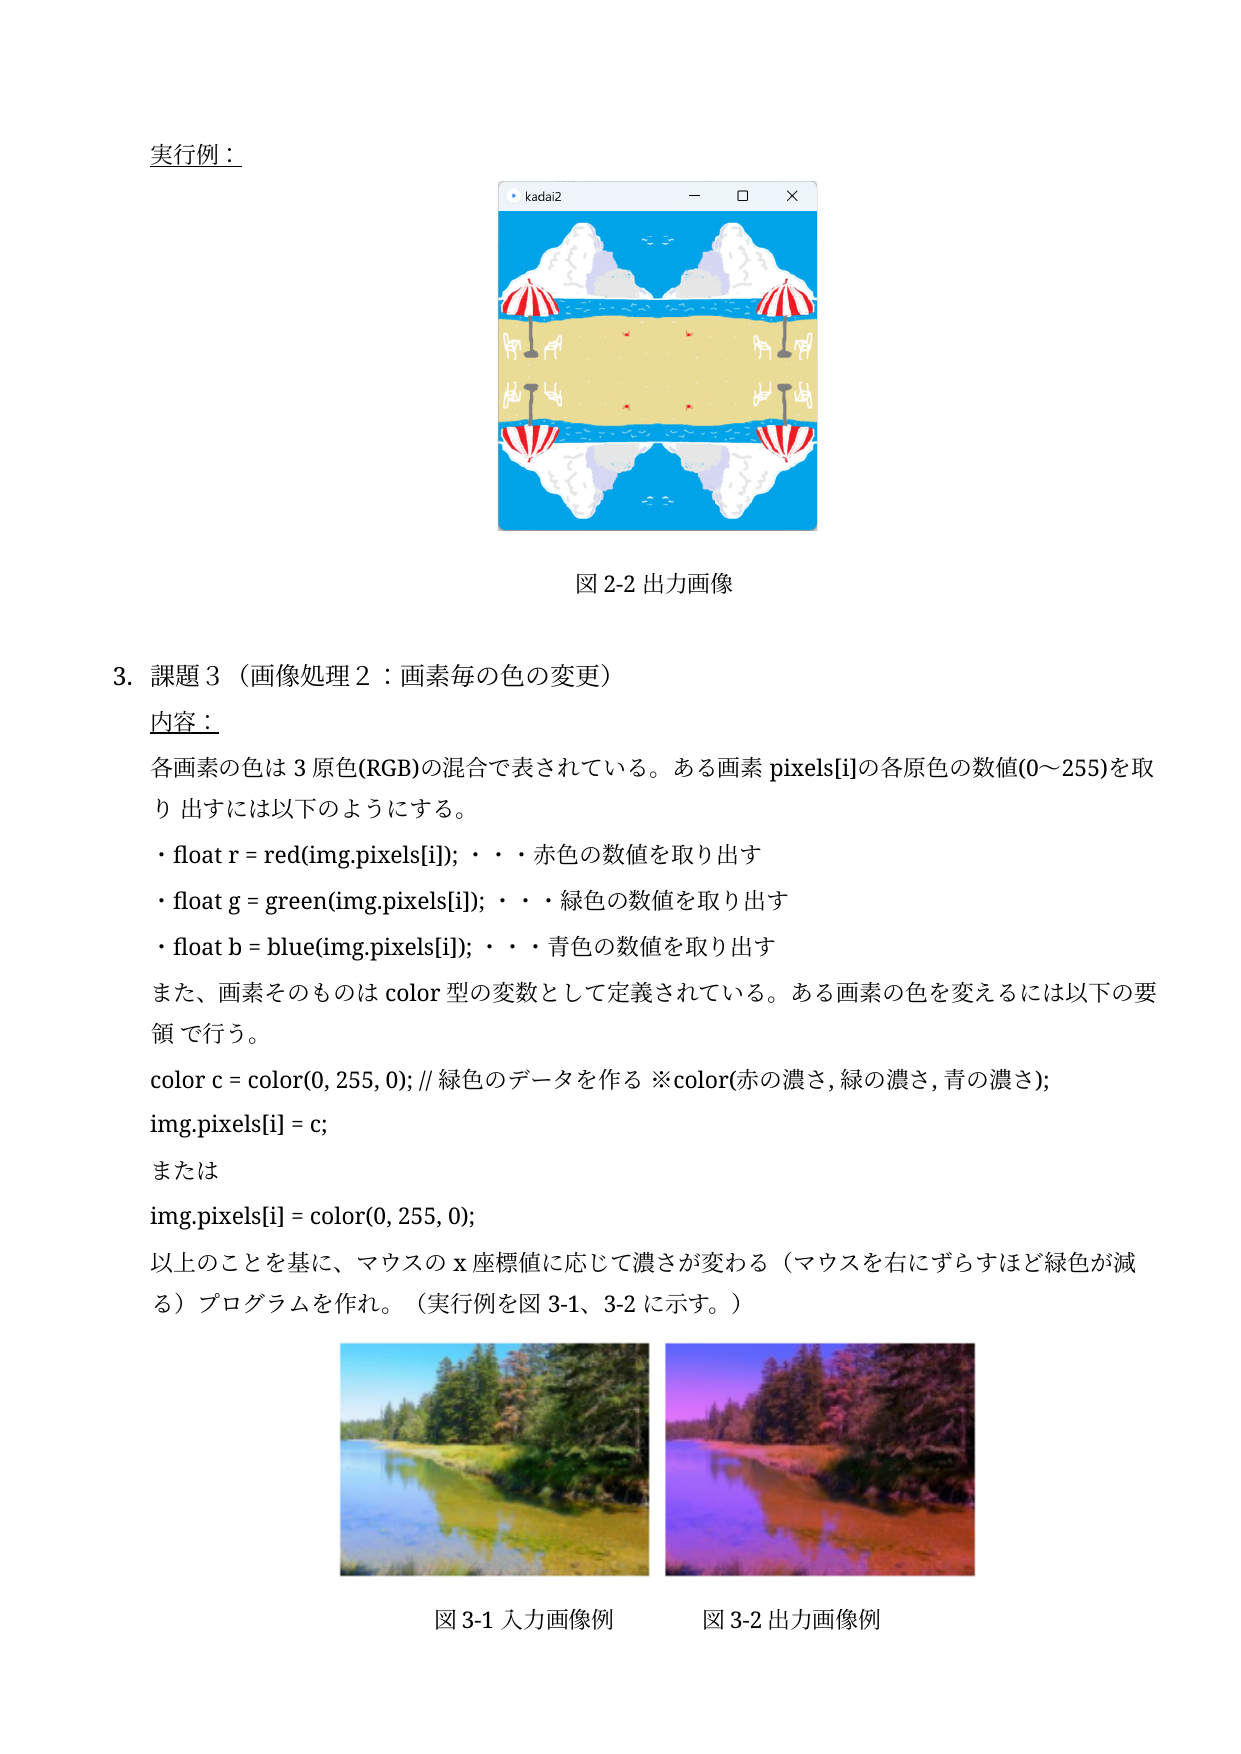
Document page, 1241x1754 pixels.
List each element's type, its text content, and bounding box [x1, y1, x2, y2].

text img.pixels[i] = c; [150, 1105, 1165, 1143]
text また、画素そのものは color 型の変数として定義されている。ある画素の色を変えるには以下の要領 で行う。 [150, 972, 1165, 1051]
text 各画素の色は 3 原色(RGB)の混合で表されている。ある画素 pixels[i]の各原色の数値(0～255)を取り 出すには以下のようにする。 [150, 748, 1165, 827]
text color c = color(0, 255, 0); // 緑色のデータを作る ※color(赤の濃さ, 緑の濃さ, 青の濃さ); [150, 1059, 1165, 1097]
text ・float b = blue(img.pixels[i]); ・・・青色の数値を取り出す [150, 927, 1165, 964]
text ・float r = red(img.pixels[i]); ・・・赤色の数値を取り出す [150, 835, 1165, 872]
text ・float g = green(img.pixels[i]); ・・・緑色の数値を取り出す [150, 881, 1165, 918]
text 図3-1 入力画像例 図3-2出力画像例 [150, 1600, 1165, 1638]
text 内容： [150, 702, 1165, 739]
text 図2-2 出力画像 [75, 564, 1165, 602]
picture [497, 181, 818, 531]
subtitle 課題３（画像処理２：画素毎の色の変更） [112, 656, 1165, 693]
text 以上のことを基に、マウスの x 座標値に応じて濃さが変わる（マウスを右にずらすほど緑色が減る）プログラムを作れ。（実行例を図 3-1、3-2 に示す。） [150, 1243, 1165, 1321]
text img.pixels[i] = color(0, 255, 0); [150, 1197, 1165, 1234]
text または [150, 1151, 1165, 1188]
picture [333, 1336, 983, 1586]
text 実行例： [150, 135, 1165, 173]
